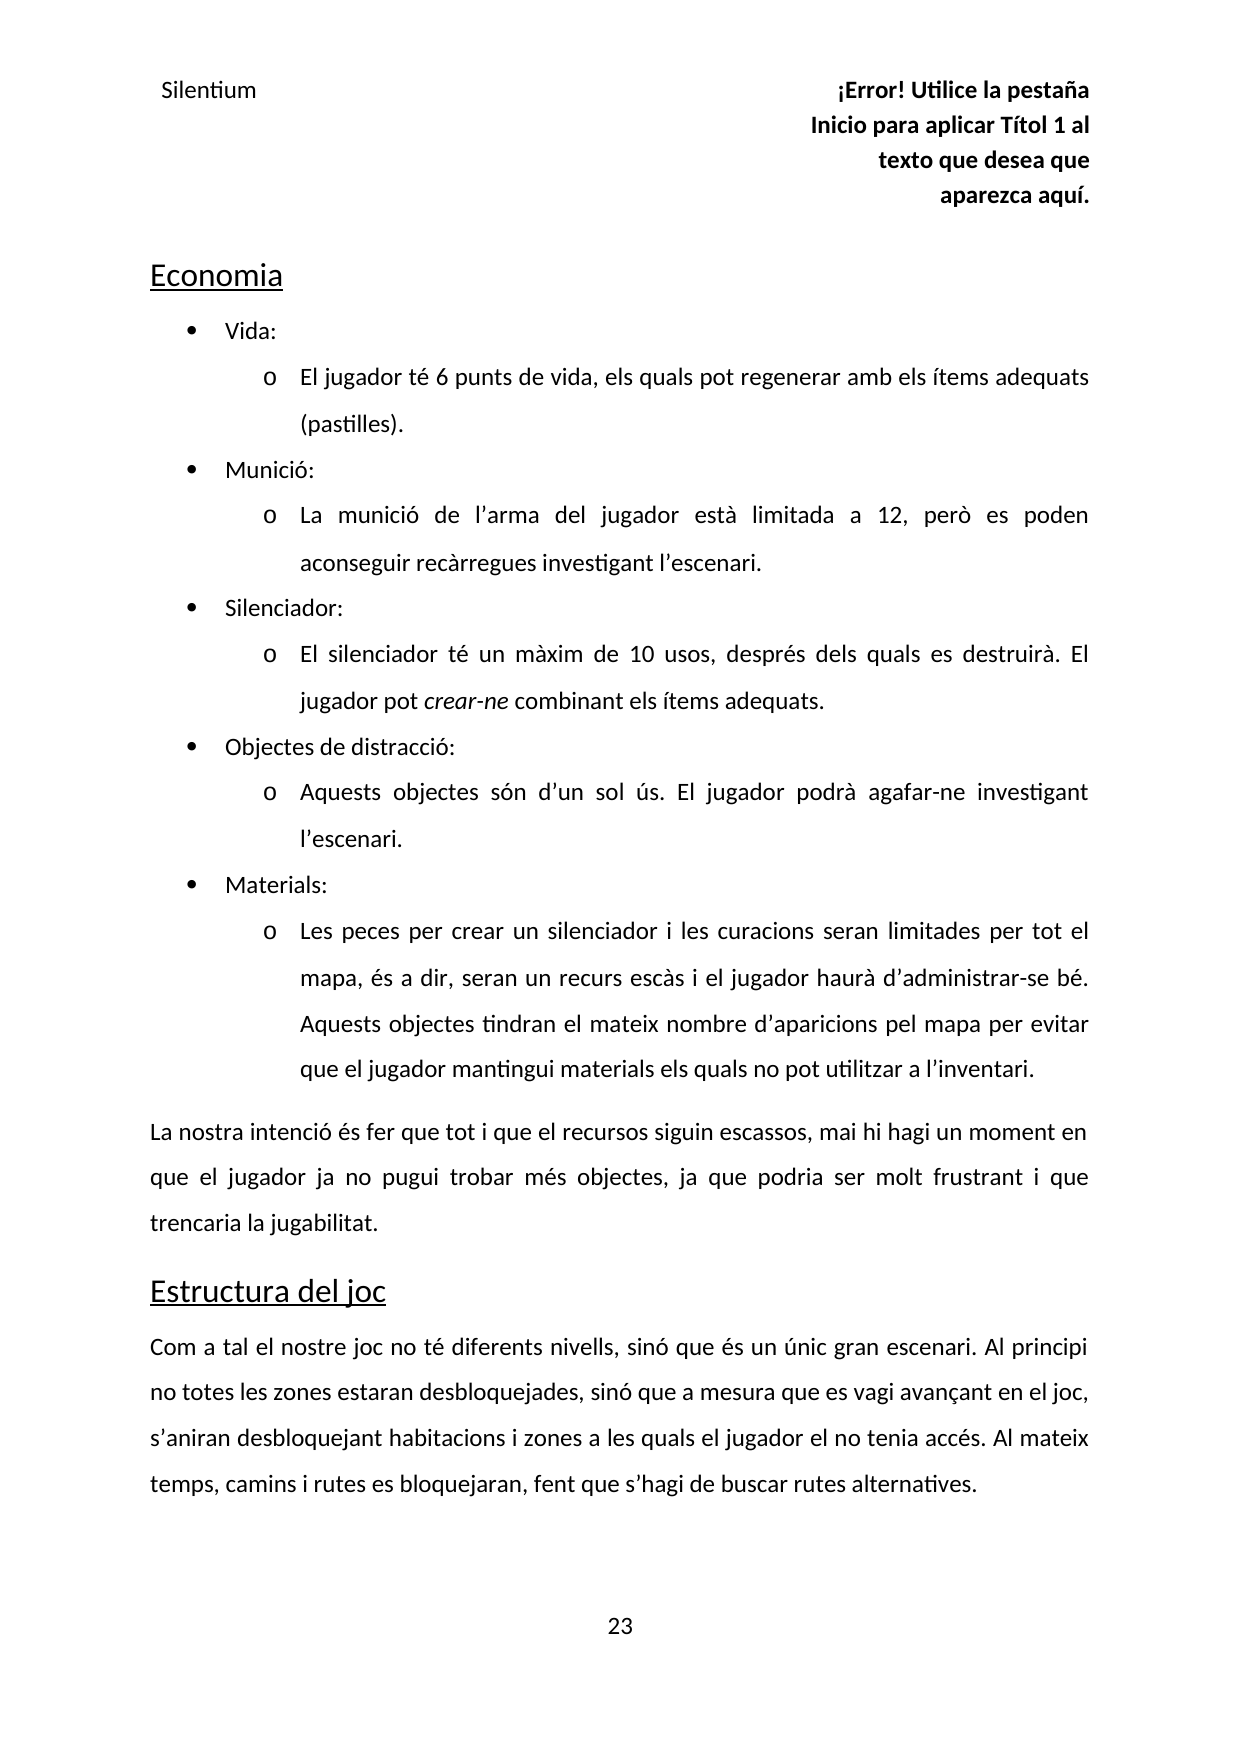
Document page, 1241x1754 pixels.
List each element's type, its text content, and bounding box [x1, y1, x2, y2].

list Vida: [187, 316, 1090, 346]
subtitle Economia [150, 254, 1090, 295]
list Les peces per crear un silenciador i les curacions seran limitades per tot el mapa, és a dir, seran un recurs escàs i el jugador haurà d’administrar-se bé. Aquests objectes tindran el mateix nombre d’aparicions pel mapa per evitar que el jugador mantingui materials els quals no pot utilitzar a l’inventari. [262, 915, 1090, 1084]
list Materials: [187, 869, 1090, 900]
list La munició de l’arma del jugador està limitada a 12, però es poden aconseguir recàrregues investigant l’escenari. [262, 500, 1090, 577]
text La nostra intenció és fer que tot i que el recursos siguin escassos, mai hi hagi un moment en que el jugador ja no pugui trobar més objectes, ja que podria ser molt frustrant i que trencaria la jugabilitat. [150, 1116, 1090, 1238]
subtitle Estructura del joc [150, 1270, 1090, 1310]
list Silenciador: [187, 592, 1090, 623]
list Objectes de distracció: [187, 731, 1090, 761]
list Aquests objectes són d’un sol ús. El jugador podrà agafar-ne investigant l’escenari. [262, 777, 1090, 854]
text Com a tal el nostre joc no té diferents nivells, sinó que és un únic gran escenari. Al principi no totes les zones estaran desbloquejades, sinó que a mesura que es vagi avançant en el joc, s’aniran desbloquejant habitacions i zones a les quals el jugador el no tenia accés. Al mateix temps, camins i rutes es bloquejaran, fent que s’hagi de buscar rutes alternatives. [150, 1331, 1090, 1498]
list El silenciador té un màxim de 10 usos, després dels quals es destruirà. El jugador pot crear-ne combinant els ítems adequats. [262, 638, 1090, 716]
list El jugador té 6 punts de vida, els quals pot regenerar amb els ítems adequats (pastilles). [262, 361, 1090, 439]
list Munició: [187, 454, 1090, 484]
